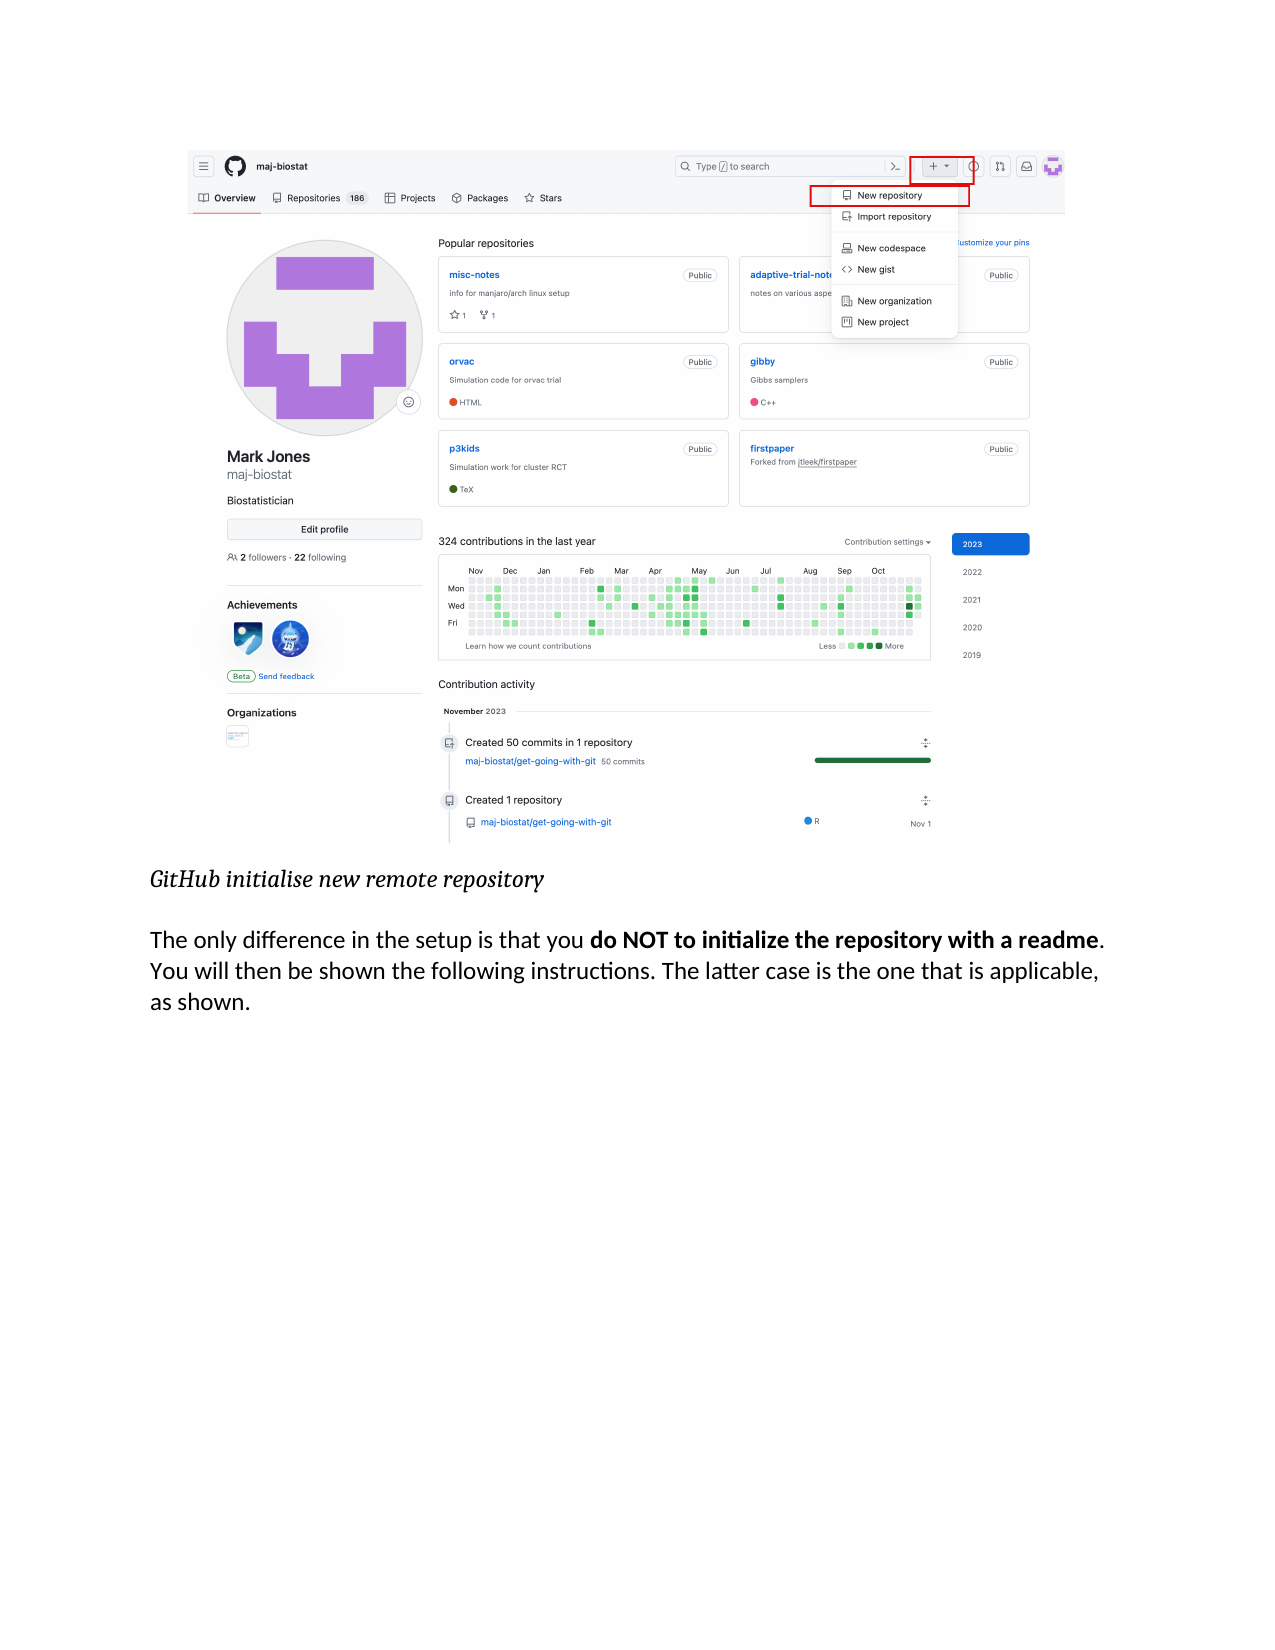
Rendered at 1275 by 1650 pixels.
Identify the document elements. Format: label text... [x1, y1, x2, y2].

picture [187, 150, 1065, 844]
table_header GitHub initialise new remote repository [139, 150, 1114, 906]
text The only difference in the setup is that you do NOT to initialize the repository with a readme. You will then be shown the following instructions. The latter case is the one that is applicable, as shown. [150, 924, 1125, 1016]
